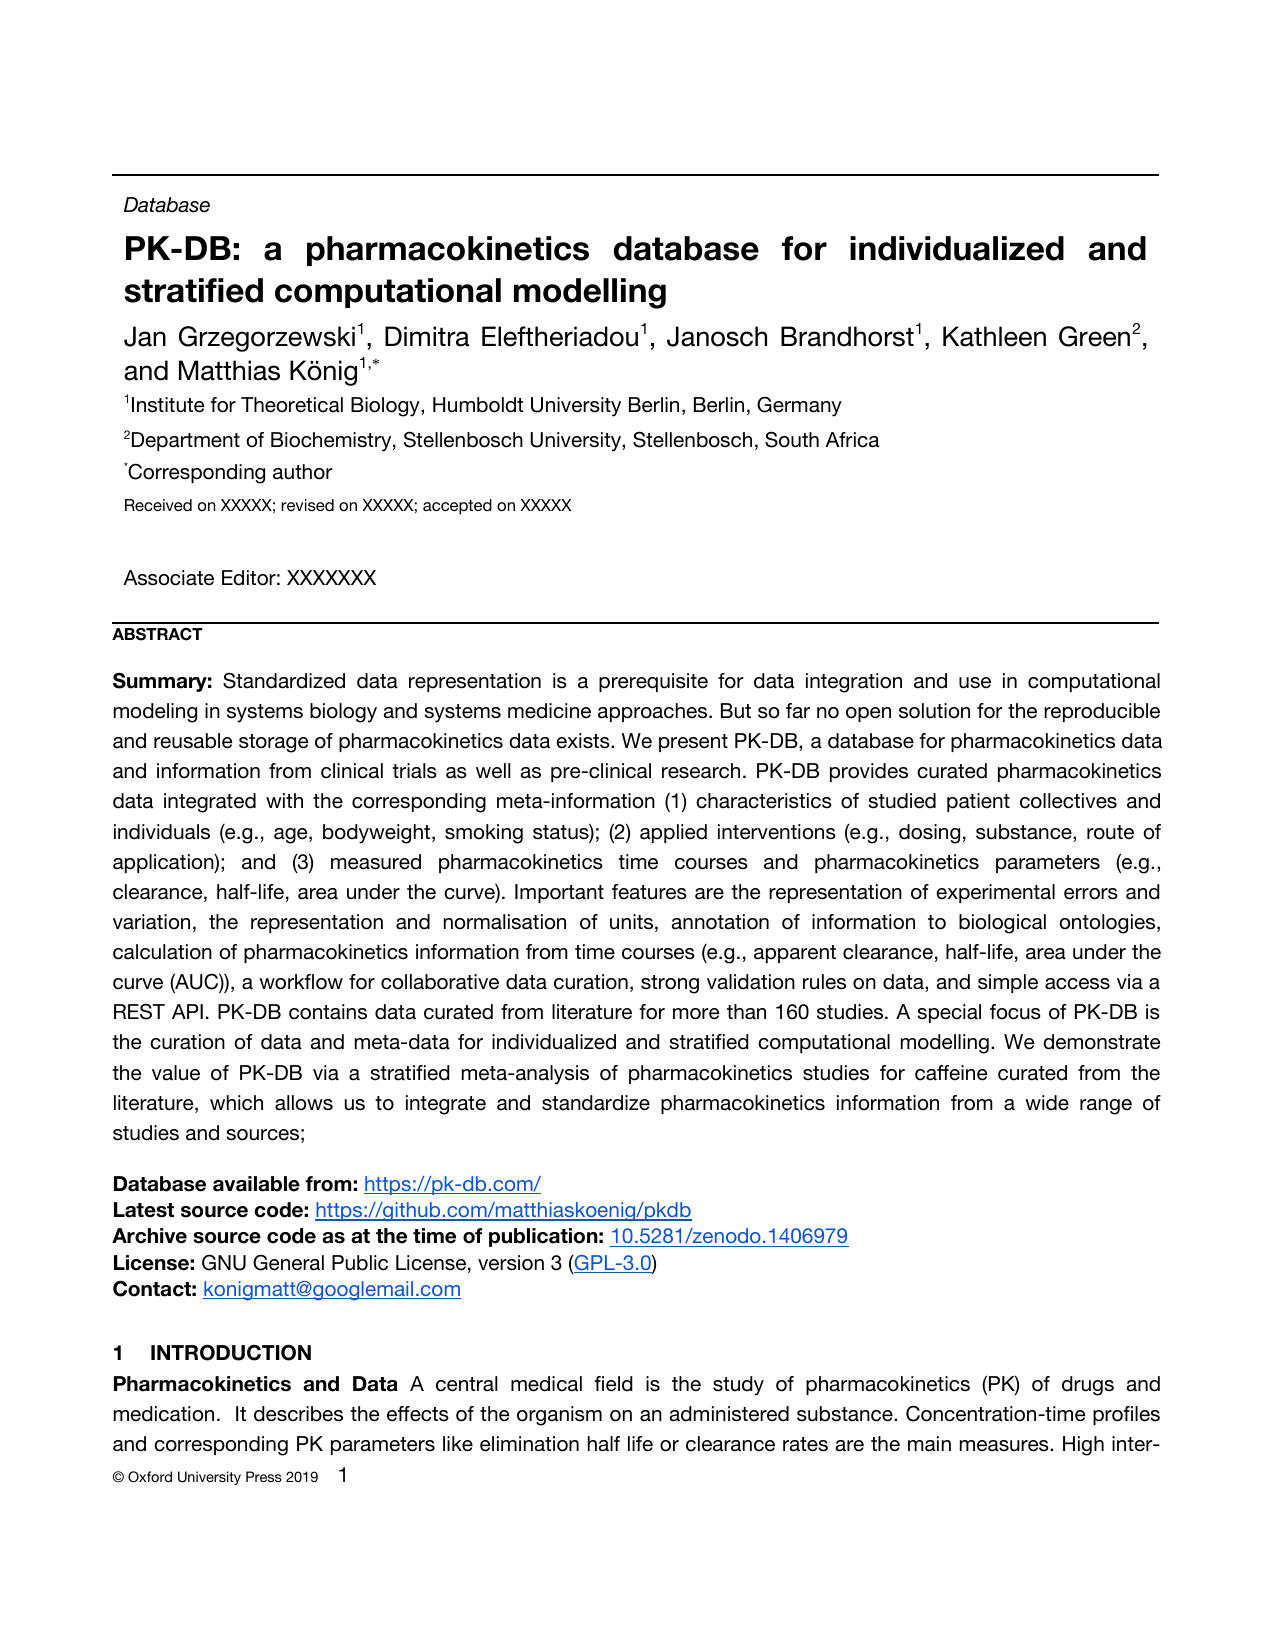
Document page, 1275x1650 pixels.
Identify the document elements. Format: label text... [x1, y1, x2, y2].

table_header Database PK-DB: a pharmacokinetics database for individualized and stratified computational modelling Jan Grzegorzewski1, Dimitra Eleftheriadou1, Janosch Brandhorst1, Kathleen Green2, and Matthias König1,* 1Institute for Theoretical Biology, Humboldt University Berlin, Berlin, Germany 2Department of Biochemistry, Stellenbosch University, Stellenbosch, South Africa *Corresponding author Received on XXXXX; revised on XXXXX; accepted on XXXXX Associate Editor: XXXXXXX [112, 176, 1159, 622]
text Latest source code: https://github.com/matthiaskoenig/pkdb [112, 1197, 1163, 1223]
text ABSTRACT [112, 624, 1163, 645]
text License: GNU General Public License, version 3 (GPL-3.0) [112, 1250, 1163, 1276]
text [112, 1371, 1163, 1458]
text Archive source code as at the time of publication: 10.5281/zenodo.1406979 [112, 1223, 1163, 1250]
subtitle INTRODUCTION [112, 1340, 1163, 1366]
text Summary: Standardized data representation is a prerequisite for data integration and use in computational modeling in systems biology and systems medicine approaches. But so far no open solution for the reproducible and reusable storage of pharmacokinetics data exists. We present PK-DB, a database for pharmacokinetics data and information from clinical trials as well as pre-clinical research. PK-DB provides curated pharmacokinetics data integrated with the corresponding meta-information (1) characteristics of studied patient collectives and individuals (e.g., age, bodyweight, smoking status); (2) applied interventions (e.g., dosing, substance, route of application); and (3) measured pharmacokinetics time courses and pharmacokinetics parameters (e.g., clearance, half-life, area under the curve). Important features are the representation of experimental errors and variation, the representation and normalisation of units, annotation of information to biological ontologies, calculation of pharmacokinetics information from time courses (e.g., apparent clearance, half-life, area under the curve (AUC)), a workflow for collaborative data curation, strong validation rules on data, and simple access via a REST API. PK-DB contains data curated from literature for more than 160 studies. A special focus of PK-DB is the curation of data and meta-data for individualized and stratified computational modelling. We demonstrate the value of PK-DB via a stratified meta-analysis of pharmacokinetics studies for caffeine curated from the literature, which allows us to integrate and standardize pharmacokinetics information from a wide range of studies and sources; [112, 668, 1163, 1146]
text Contact: konigmatt@googlemail.com [112, 1276, 1163, 1302]
text Database available from: https://pk-db.com/ [112, 1171, 1163, 1197]
